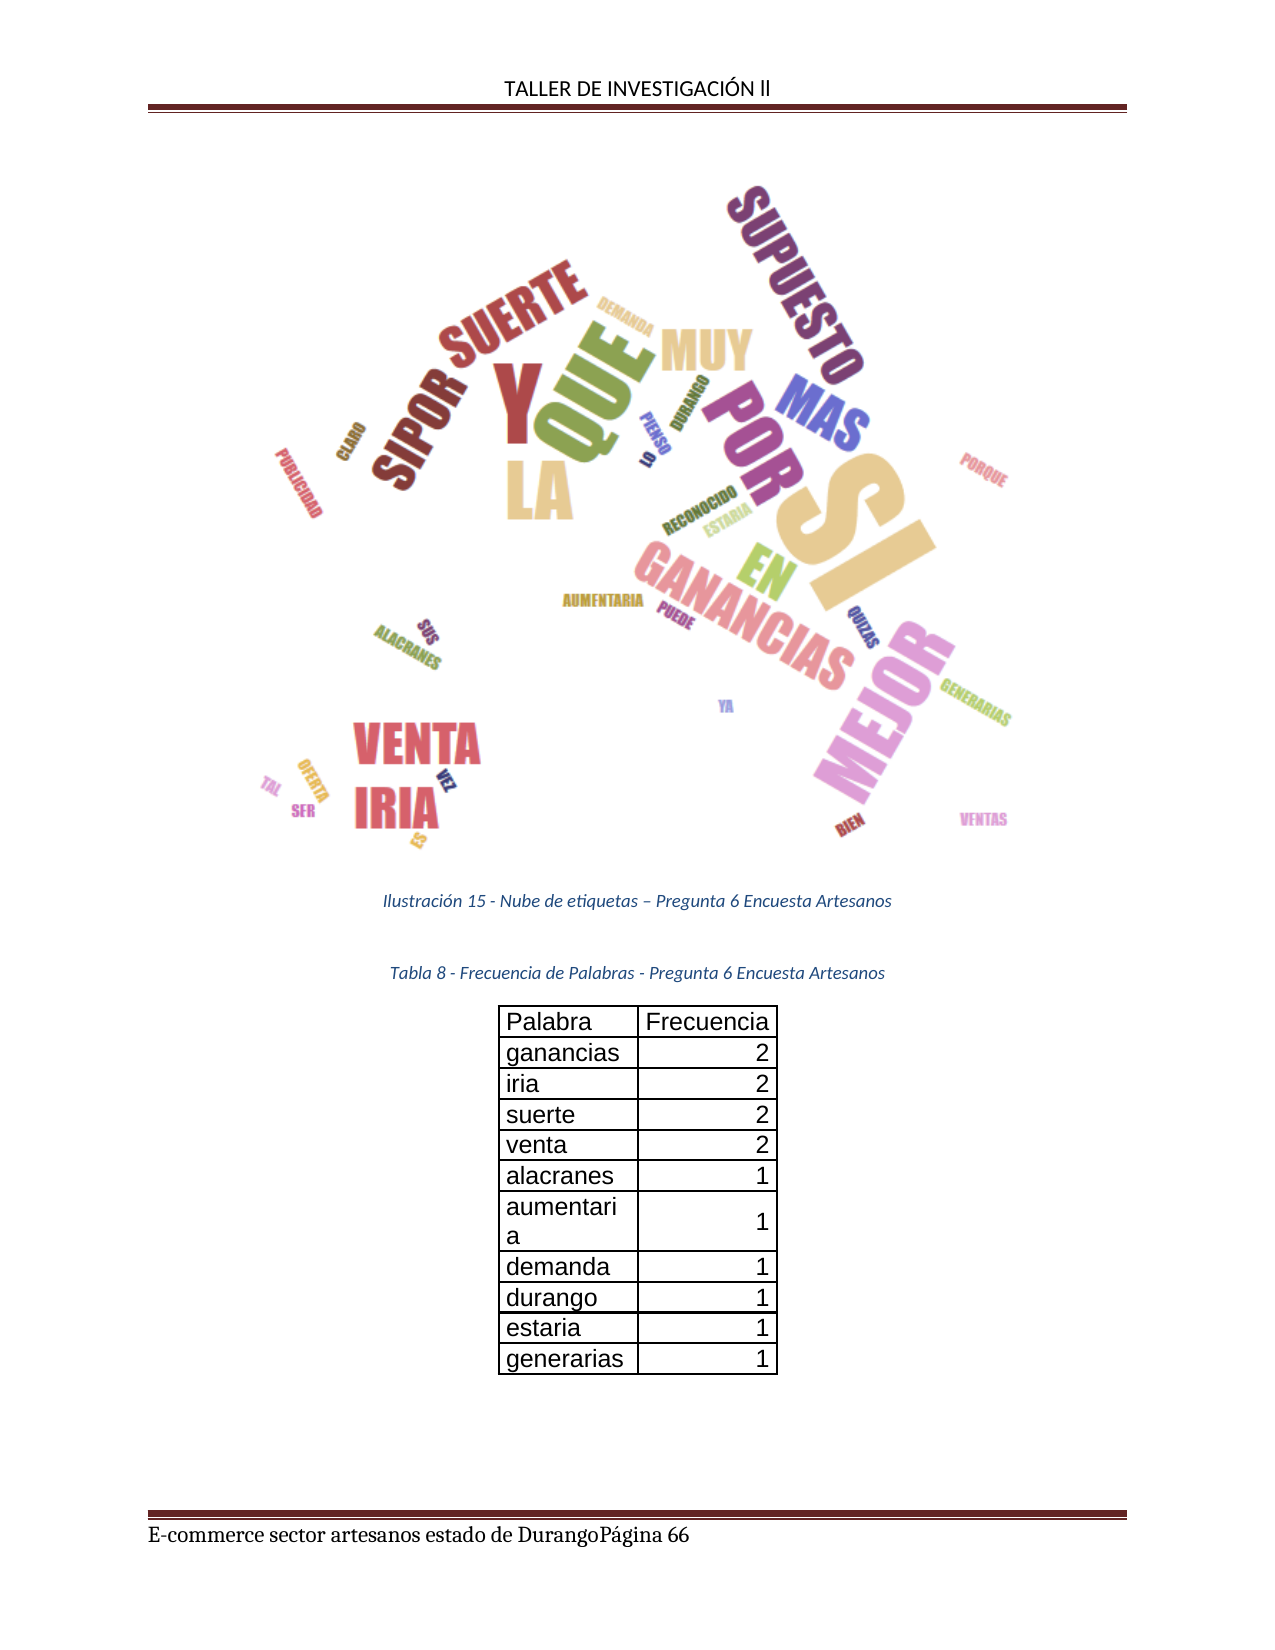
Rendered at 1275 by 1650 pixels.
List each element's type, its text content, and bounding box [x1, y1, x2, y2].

table_cell iria [500, 1069, 637, 1098]
table_header Frecuencia [639, 1007, 776, 1036]
table_cell 2 [639, 1131, 776, 1159]
table_cell 1 [639, 1283, 776, 1311]
table_cell alacranes [500, 1161, 637, 1190]
table_cell suerte [500, 1100, 637, 1128]
table_cell 1 [639, 1192, 776, 1250]
table_cell aumentaria [500, 1192, 637, 1250]
table_cell demanda [500, 1252, 637, 1281]
table_cell estaria [500, 1314, 637, 1342]
table_cell 2 [639, 1069, 776, 1098]
table_cell 1 [639, 1161, 776, 1190]
table_cell 1 [639, 1252, 776, 1281]
table_cell durango [500, 1283, 637, 1311]
picture [247, 176, 1028, 889]
table_cell ganancias [500, 1038, 637, 1067]
table_cell 1 [639, 1314, 776, 1342]
table_cell venta [500, 1131, 637, 1159]
table_cell 2 [639, 1100, 776, 1128]
table_header Palabra [500, 1007, 637, 1036]
table_cell 2 [639, 1038, 776, 1067]
table_cell generarias [500, 1344, 637, 1373]
table_cell 1 [639, 1344, 776, 1373]
